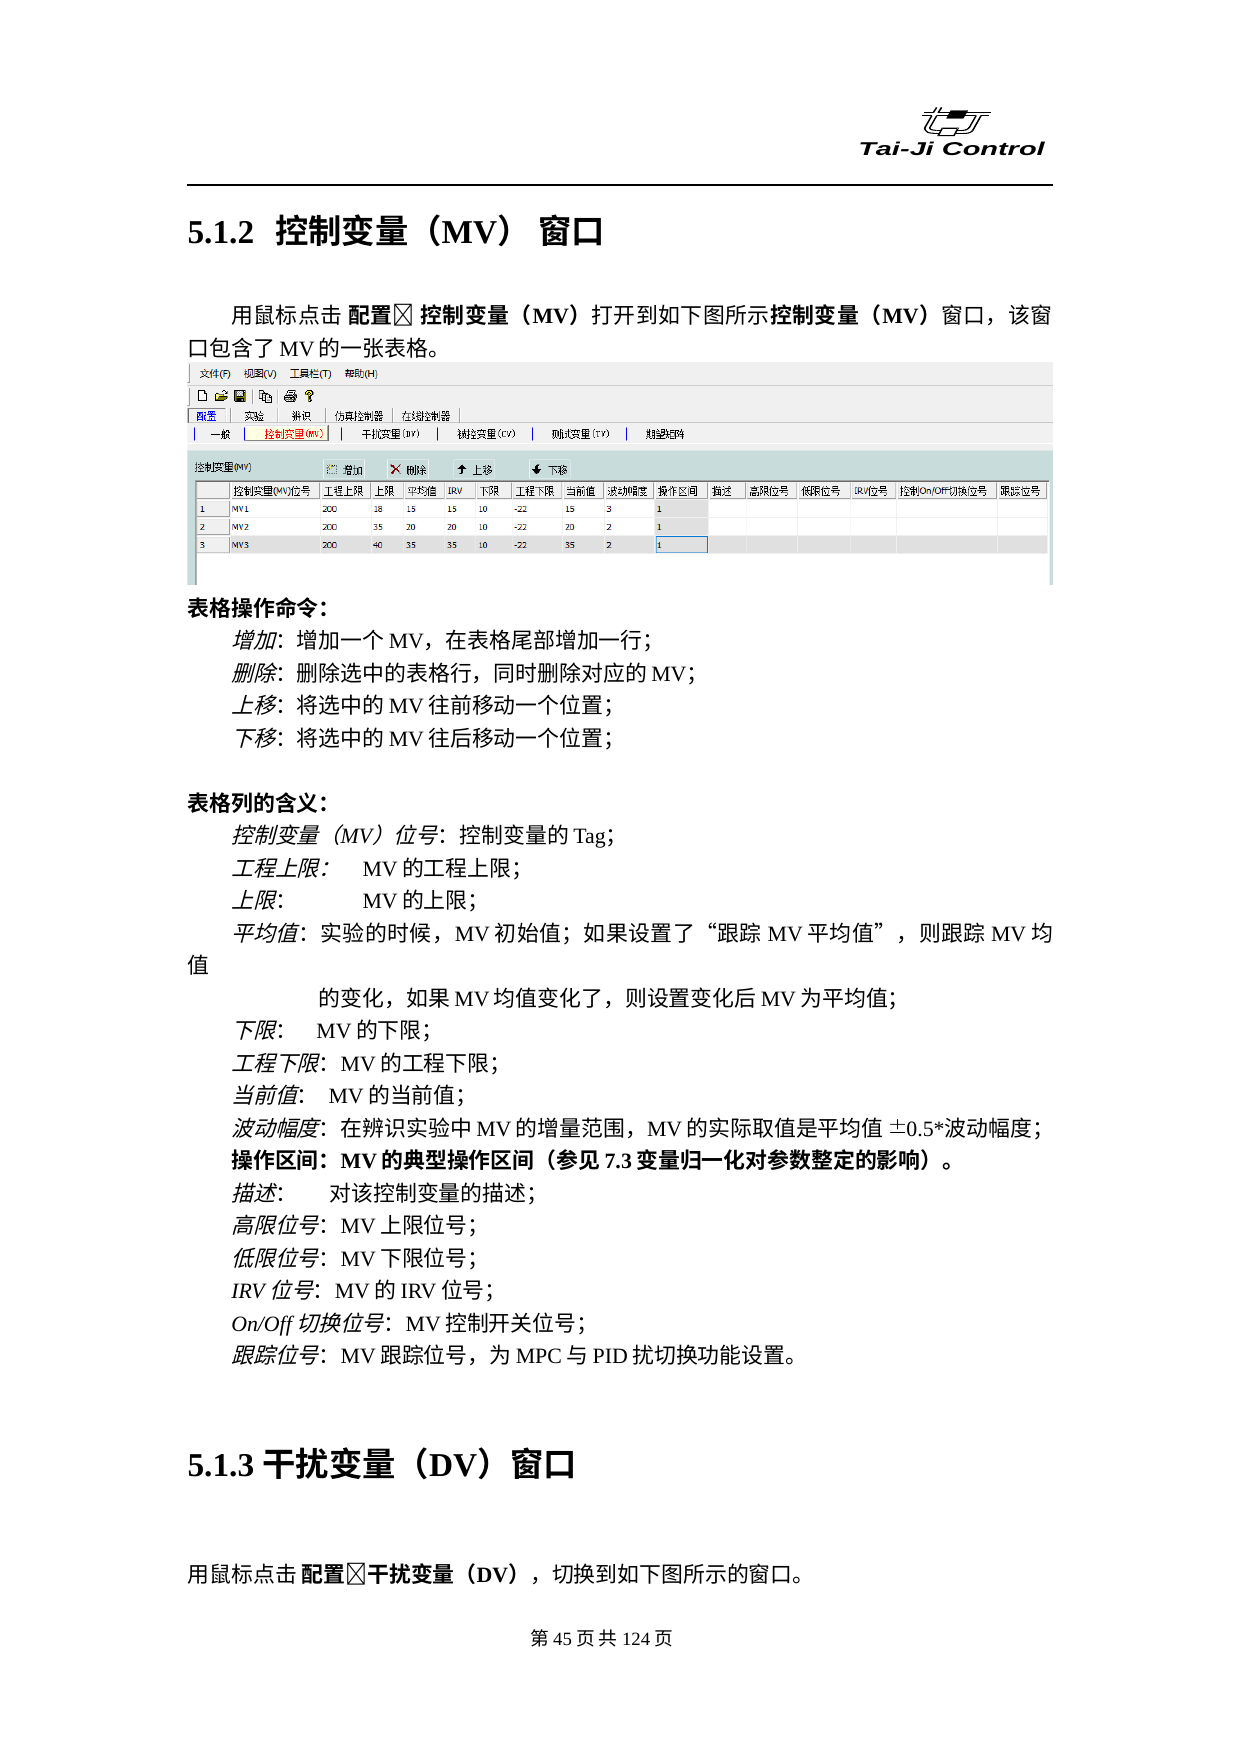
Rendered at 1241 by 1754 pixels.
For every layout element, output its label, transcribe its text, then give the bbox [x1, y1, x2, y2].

text 用鼠标点击 配置 控制变量（MV）打开到如下图所示控制变量（MV）窗口，该窗口包含了MV的一张表格。 [187, 298, 1053, 362]
text 下限： MV的下限； [187, 1013, 1053, 1045]
text 当前值： MV的当前值； [187, 1078, 1053, 1110]
text 删除：删除选中的表格行，同时删除对应的MV； [187, 655, 1053, 688]
text IRV位号：MV的IRV位号； [187, 1273, 1053, 1305]
text 平均值：实验的时候，MV初始值；如果设置了“跟踪MV平均值”，则跟踪MV均值 [187, 915, 1053, 980]
text 表格列的含义： [187, 785, 1053, 818]
text 工程上限： MV的工程上限； [187, 850, 1053, 883]
text 下移：将选中的MV往后移动一个位置； [187, 720, 1053, 753]
text 工程下限：MV的工程下限； [187, 1045, 1053, 1078]
text 增加：增加一个MV，在表格尾部增加一行； [187, 623, 1053, 655]
text 表格操作命令： [187, 590, 1053, 623]
text 上移：将选中的MV往前移动一个位置； [187, 688, 1053, 720]
text On/Off切换位号：MV控制开关位号； [187, 1305, 1053, 1338]
text 控制变量（MV）位号：控制变量的Tag； [187, 818, 1053, 850]
text 跟踪位号：MV跟踪位号，为MPC与PID扰切换功能设置。 [187, 1338, 1053, 1370]
text 低限位号：MV下限位号； [187, 1240, 1053, 1273]
text 描述： 对该控制变量的描述； [187, 1175, 1053, 1208]
text 高限位号：MV上限位号； [187, 1208, 1053, 1240]
text 波动幅度：在辨识实验中MV的增量范围，MV的实际取值是平均值0.5*波动幅度； [187, 1110, 1053, 1143]
picture [187, 362, 1053, 585]
text 操作区间：MV的典型操作区间（参见7.3变量归一化对参数整定的影响）。 [187, 1143, 1053, 1175]
subtitle 5.1.2 控制变量（MV） 窗口 [187, 196, 1053, 261]
text 用鼠标点击 配置干扰变量（DV），切换到如下图所示的窗口。 [187, 1557, 1053, 1589]
subtitle 5.1.3 干扰变量（DV）窗口 [187, 1430, 1053, 1495]
text 上限： MV的上限； [187, 883, 1053, 915]
text 的变化，如果MV均值变化了，则设置变化后MV为平均值； [187, 980, 1053, 1013]
